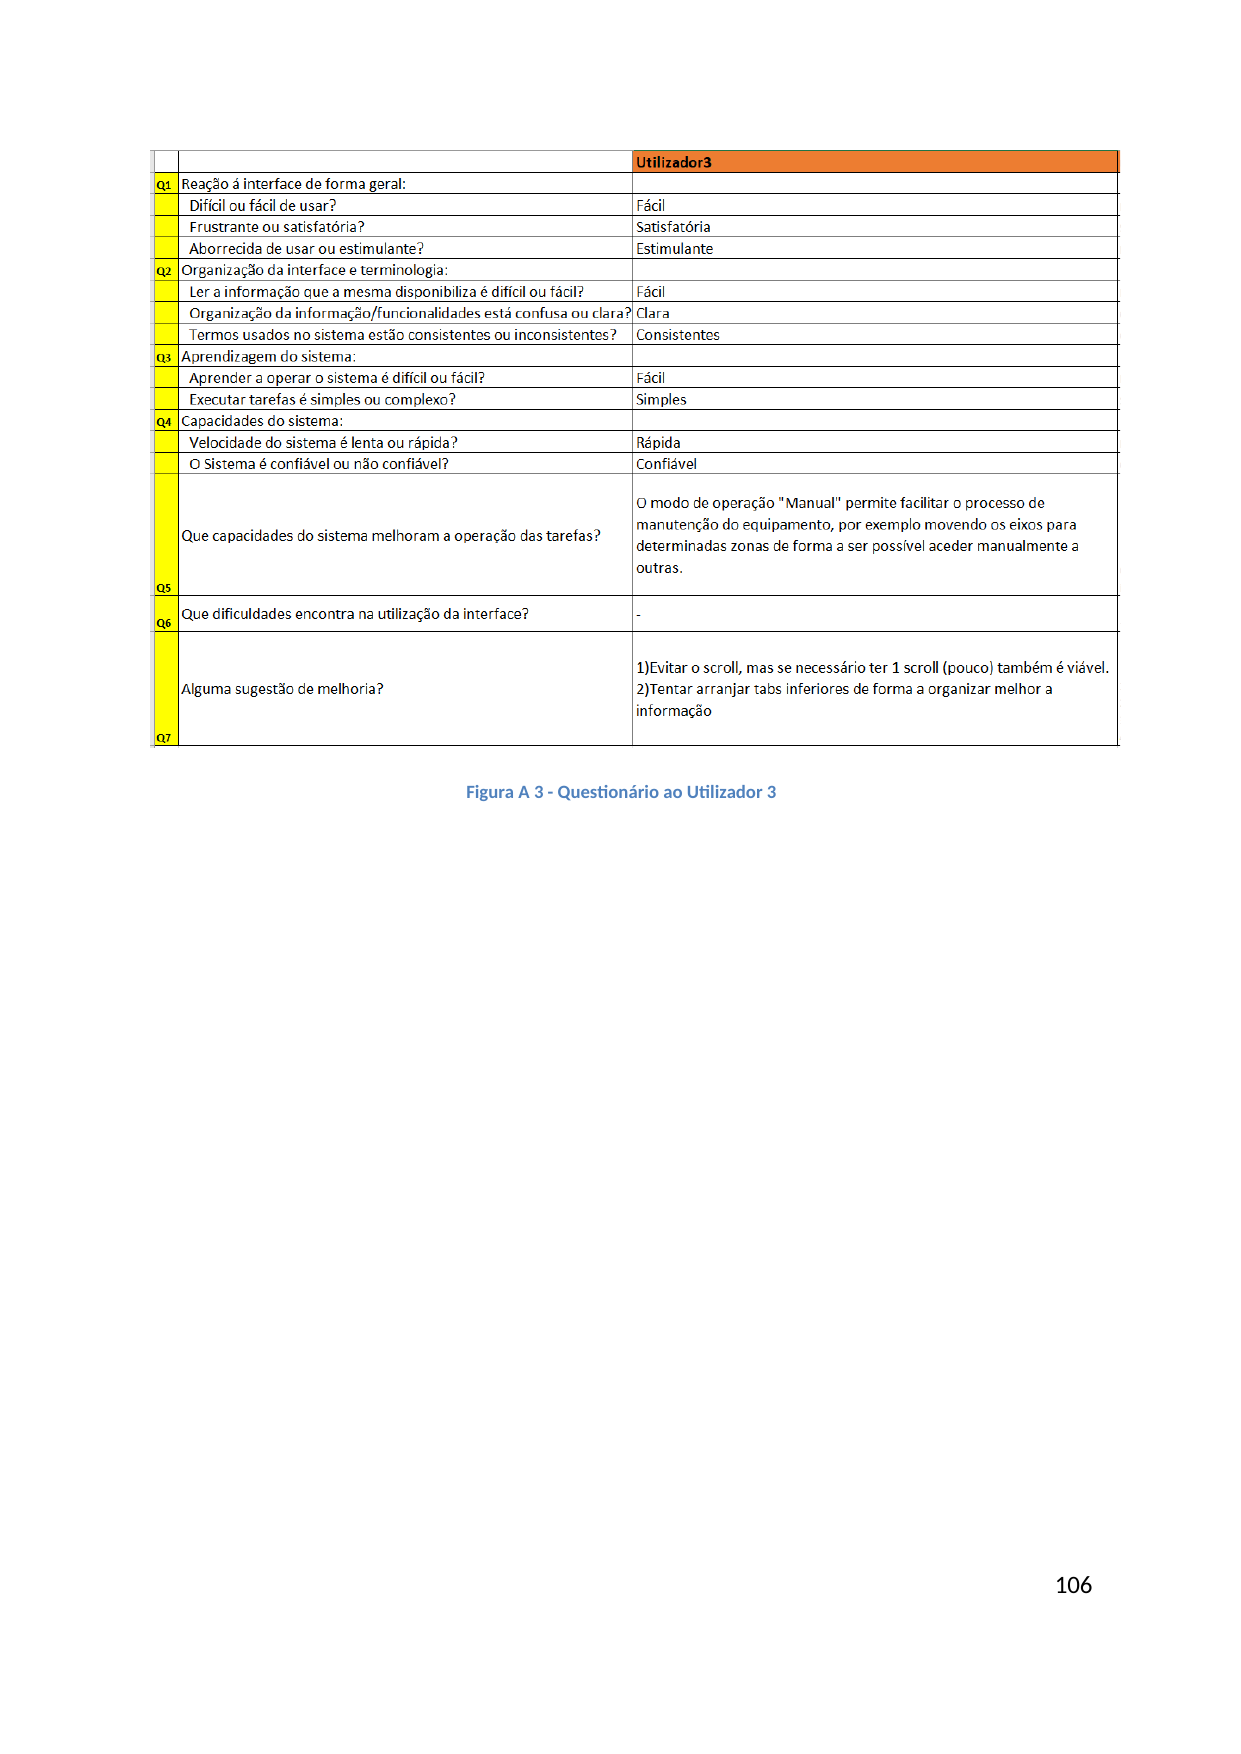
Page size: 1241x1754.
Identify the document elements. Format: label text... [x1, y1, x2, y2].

picture [150, 150, 1121, 748]
text Figura A 3 - Questionário ao Utilizador 3 [150, 780, 1092, 803]
